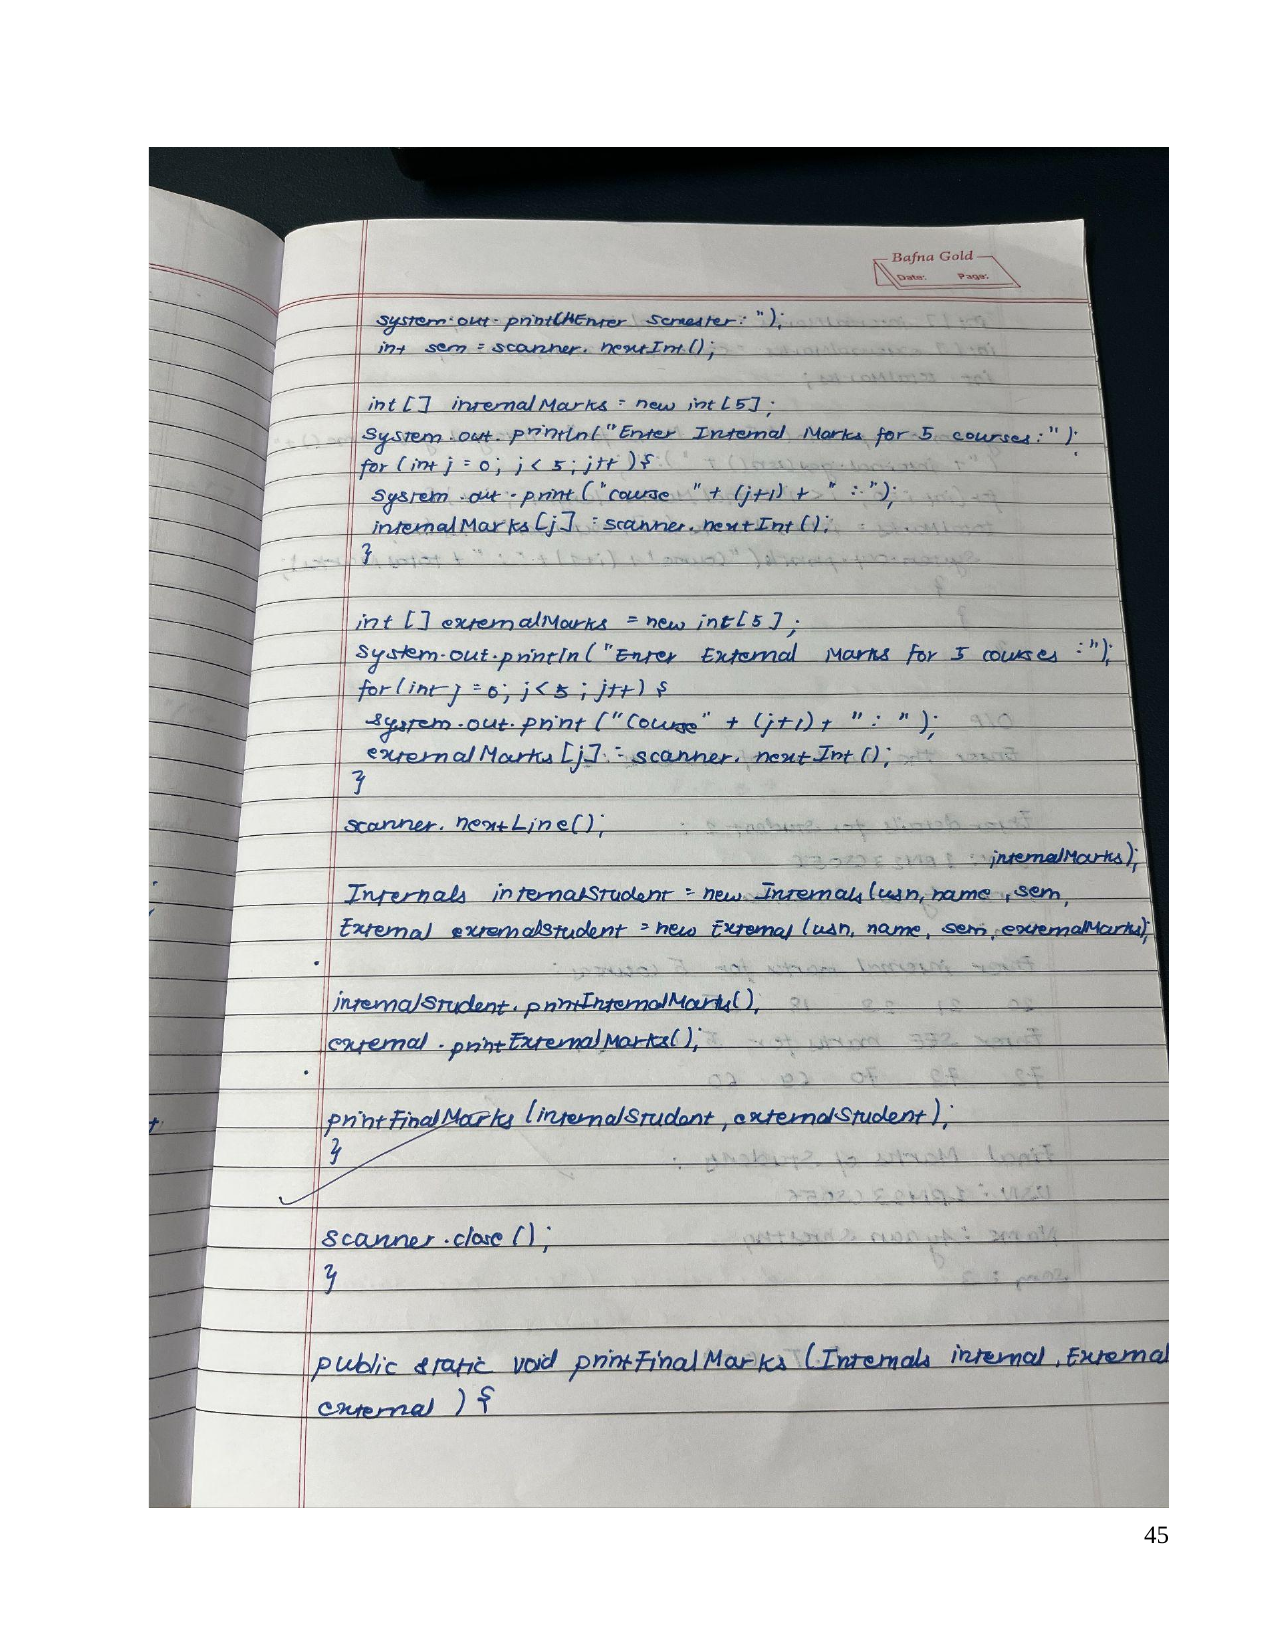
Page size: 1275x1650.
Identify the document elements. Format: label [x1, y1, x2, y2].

picture [148, 147, 1169, 1508]
